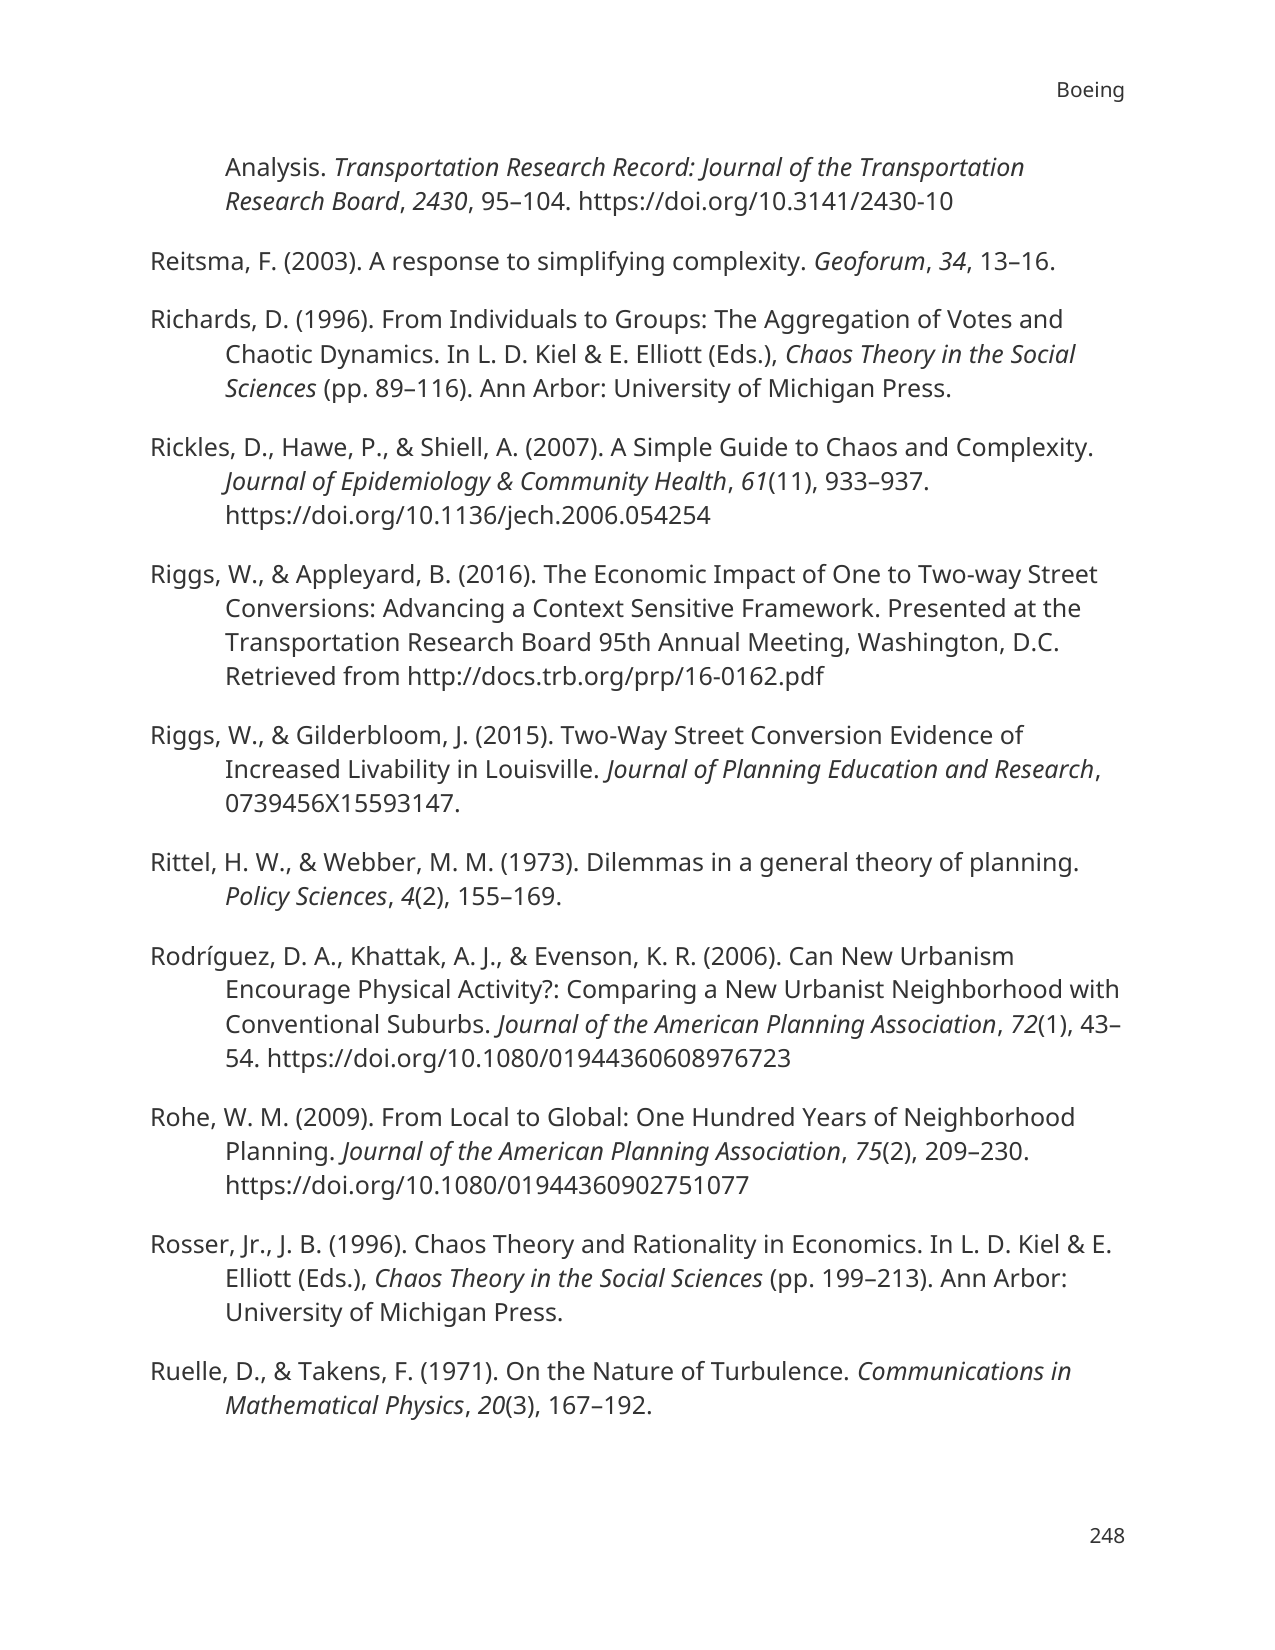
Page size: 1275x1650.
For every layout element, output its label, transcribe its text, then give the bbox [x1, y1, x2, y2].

text Rohe, W. M. (2009). From Local to Global: One Hundred Years of Neighborhood Planning. Journal of the American Planning Association, 75(2), 209–230. https://doi.org/10.1080/01944360902751077 [150, 1099, 1125, 1202]
text Ruelle, D., & Takens, F. (1971). On the Nature of Turbulence. Communications in Mathematical Physics, 20(3), 167–192. [150, 1354, 1125, 1422]
text Riggs, W., & Gilderbloom, J. (2015). Two-Way Street Conversion Evidence of Increased Livability in Louisville. Journal of Planning Education and Research, 0739456X15593147. [150, 718, 1125, 820]
text Reitsma, F. (2003). A response to simplifying complexity. Geoforum, 34, 13–16. [150, 243, 1125, 277]
text Rittel, H. W., & Webber, M. M. (1973). Dilemmas in a general theory of planning. Policy Sciences, 4(2), 155–169. [150, 845, 1125, 913]
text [150, 150, 1125, 218]
text Rickles, D., Hawe, P., & Shiell, A. (2007). A Simple Guide to Chaos and Complexity. Journal of Epidemiology & Community Health, 61(11), 933–937. https://doi.org/10.1136/jech.2006.054254 [150, 429, 1125, 532]
text Riggs, W., & Appleyard, B. (2016). The Economic Impact of One to Two-way Street Conversions: Advancing a Context Sensitive Framework. Presented at the Transportation Research Board 95th Annual Meeting, Washington, D.C. Retrieved from http://docs.trb.org/prp/16-0162.pdf [150, 557, 1125, 693]
text Rodríguez, D. A., Khattak, A. J., & Evenson, K. R. (2006). Can New Urbanism Encourage Physical Activity?: Comparing a New Urbanist Neighborhood with Conventional Suburbs. Journal of the American Planning Association, 72(1), 43–54. https://doi.org/10.1080/01944360608976723 [150, 938, 1125, 1074]
text Richards, D. (1996). From Individuals to Groups: The Aggregation of Votes and Chaotic Dynamics. In L. D. Kiel & E. Elliott (Eds.), Chaos Theory in the Social Sciences (pp. 89–116). Ann Arbor: University of Michigan Press. [150, 302, 1125, 404]
text Rosser, Jr., J. B. (1996). Chaos Theory and Rationality in Economics. In L. D. Kiel & E. Elliott (Eds.), Chaos Theory in the Social Sciences (pp. 199–213). Ann Arbor: University of Michigan Press. [150, 1227, 1125, 1329]
